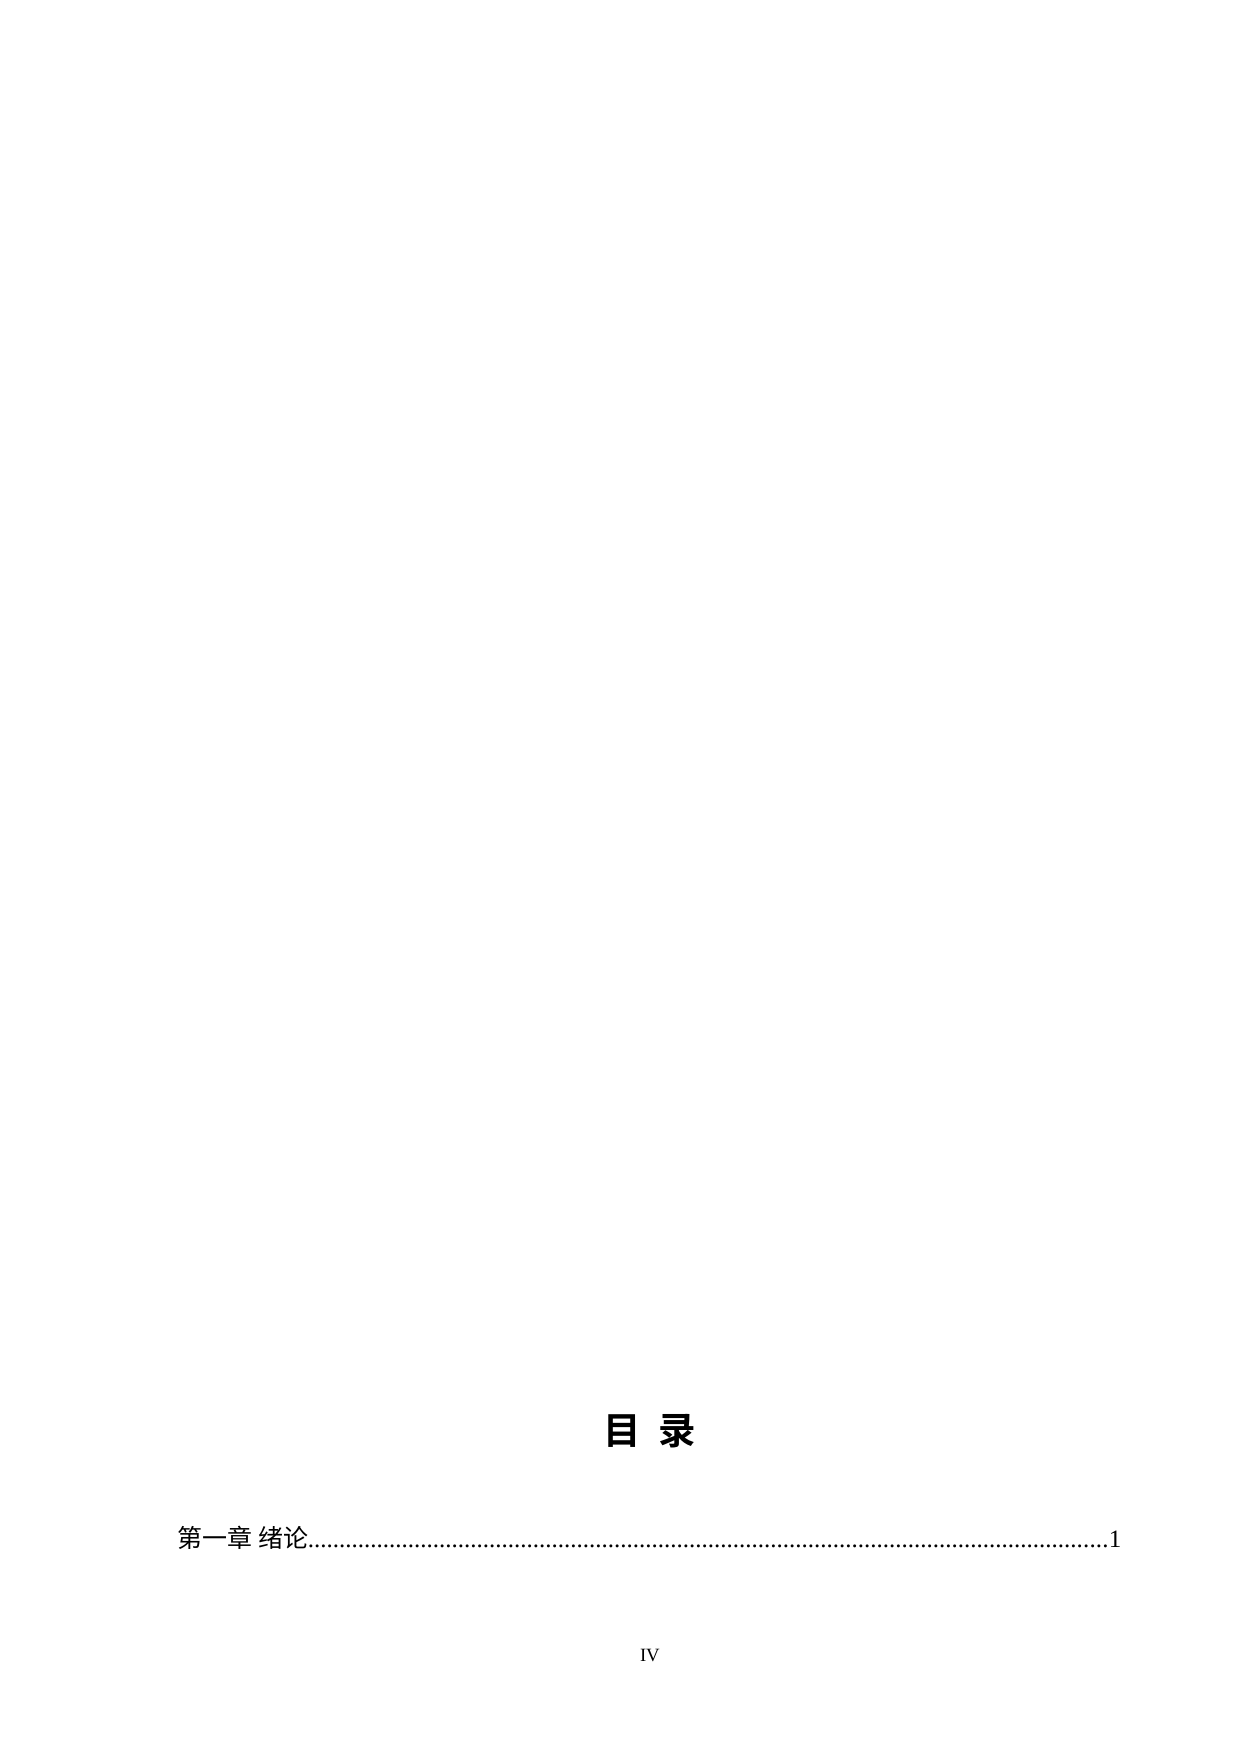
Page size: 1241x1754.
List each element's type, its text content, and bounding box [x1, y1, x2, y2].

text 第一章 绪论 1 [177, 1504, 1122, 1569]
text 目 录 [177, 1395, 1122, 1460]
